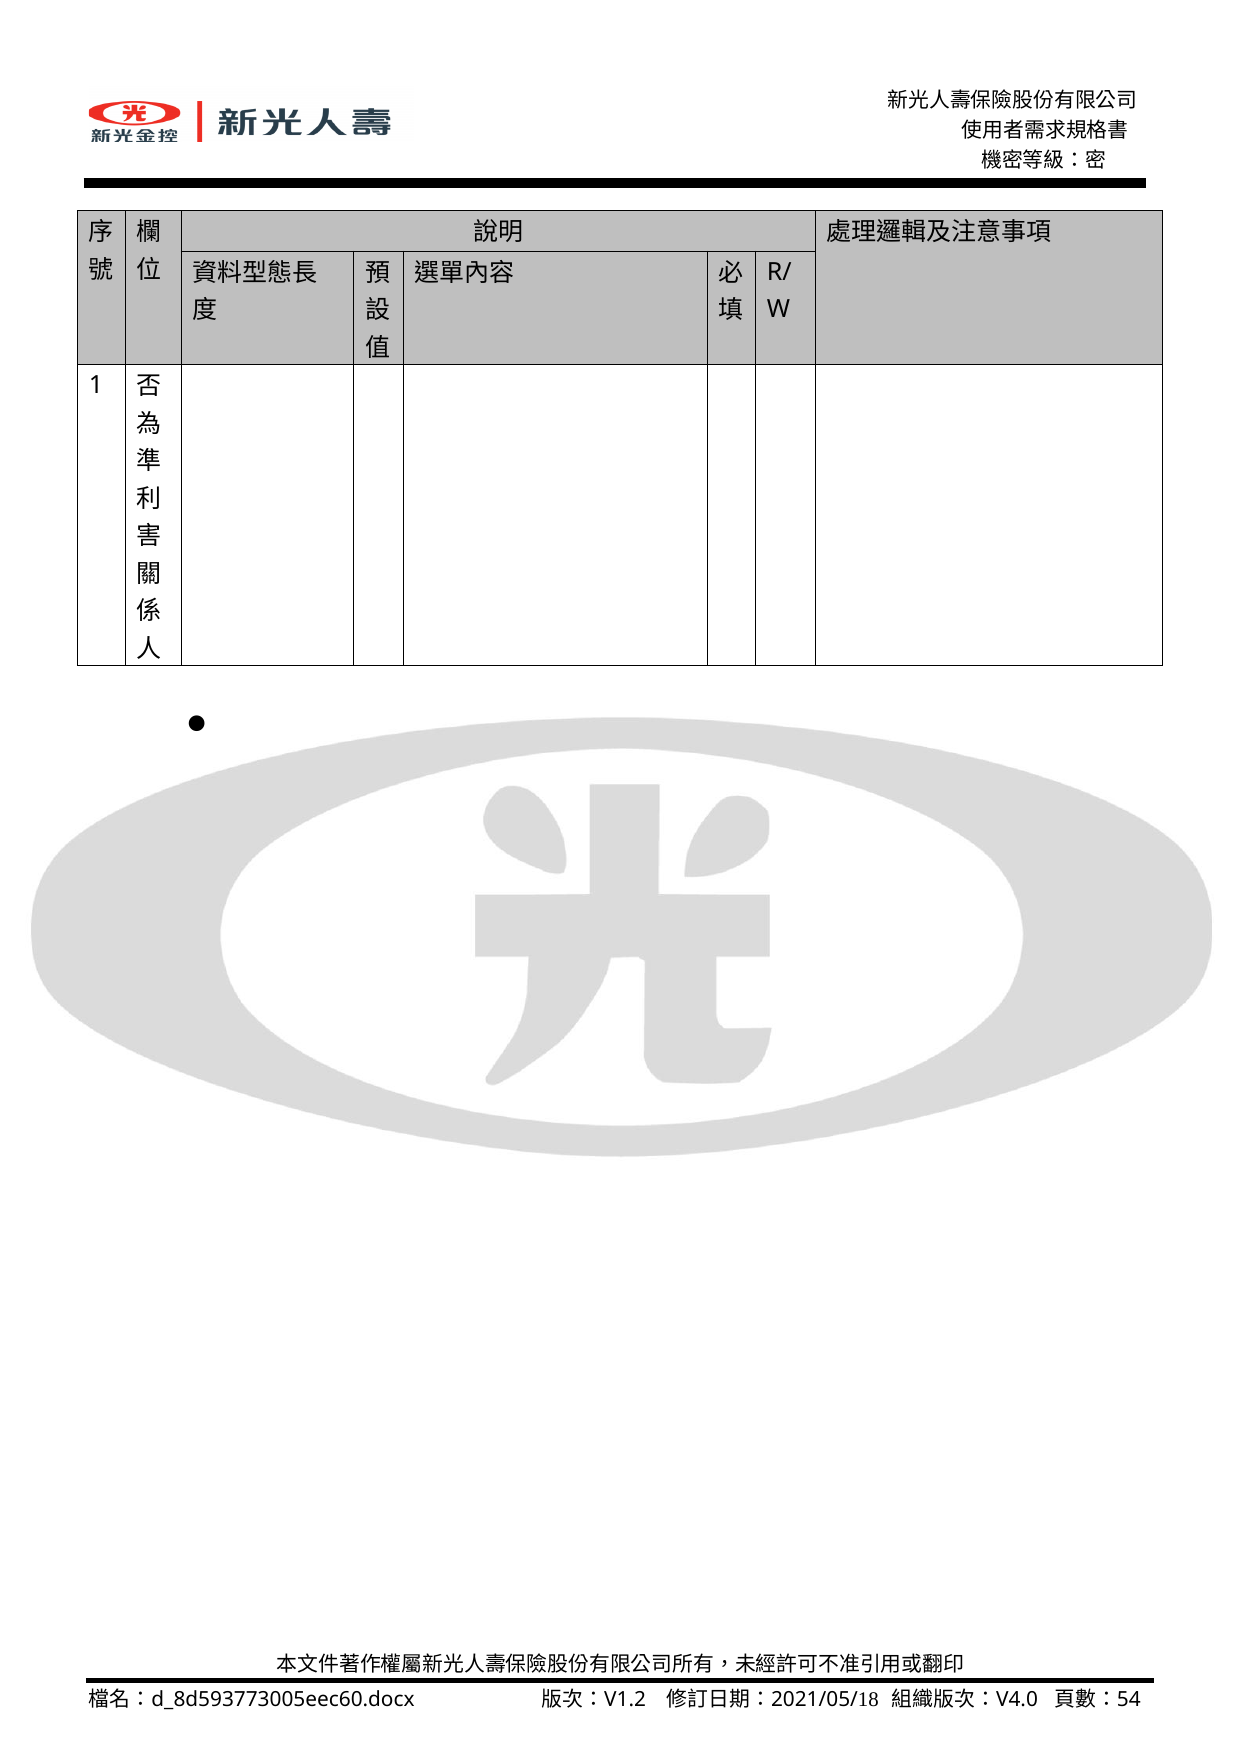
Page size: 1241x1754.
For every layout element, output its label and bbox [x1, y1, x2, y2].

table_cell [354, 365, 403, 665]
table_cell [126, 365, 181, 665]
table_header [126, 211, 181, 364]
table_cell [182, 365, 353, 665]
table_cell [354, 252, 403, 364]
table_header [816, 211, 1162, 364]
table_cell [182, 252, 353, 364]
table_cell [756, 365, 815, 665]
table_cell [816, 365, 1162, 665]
picture [88, 86, 414, 142]
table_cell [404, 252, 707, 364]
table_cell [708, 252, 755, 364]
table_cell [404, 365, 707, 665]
picture [25, 709, 1215, 1163]
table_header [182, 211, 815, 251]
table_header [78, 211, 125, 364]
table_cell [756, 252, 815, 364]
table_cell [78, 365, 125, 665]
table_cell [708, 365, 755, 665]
